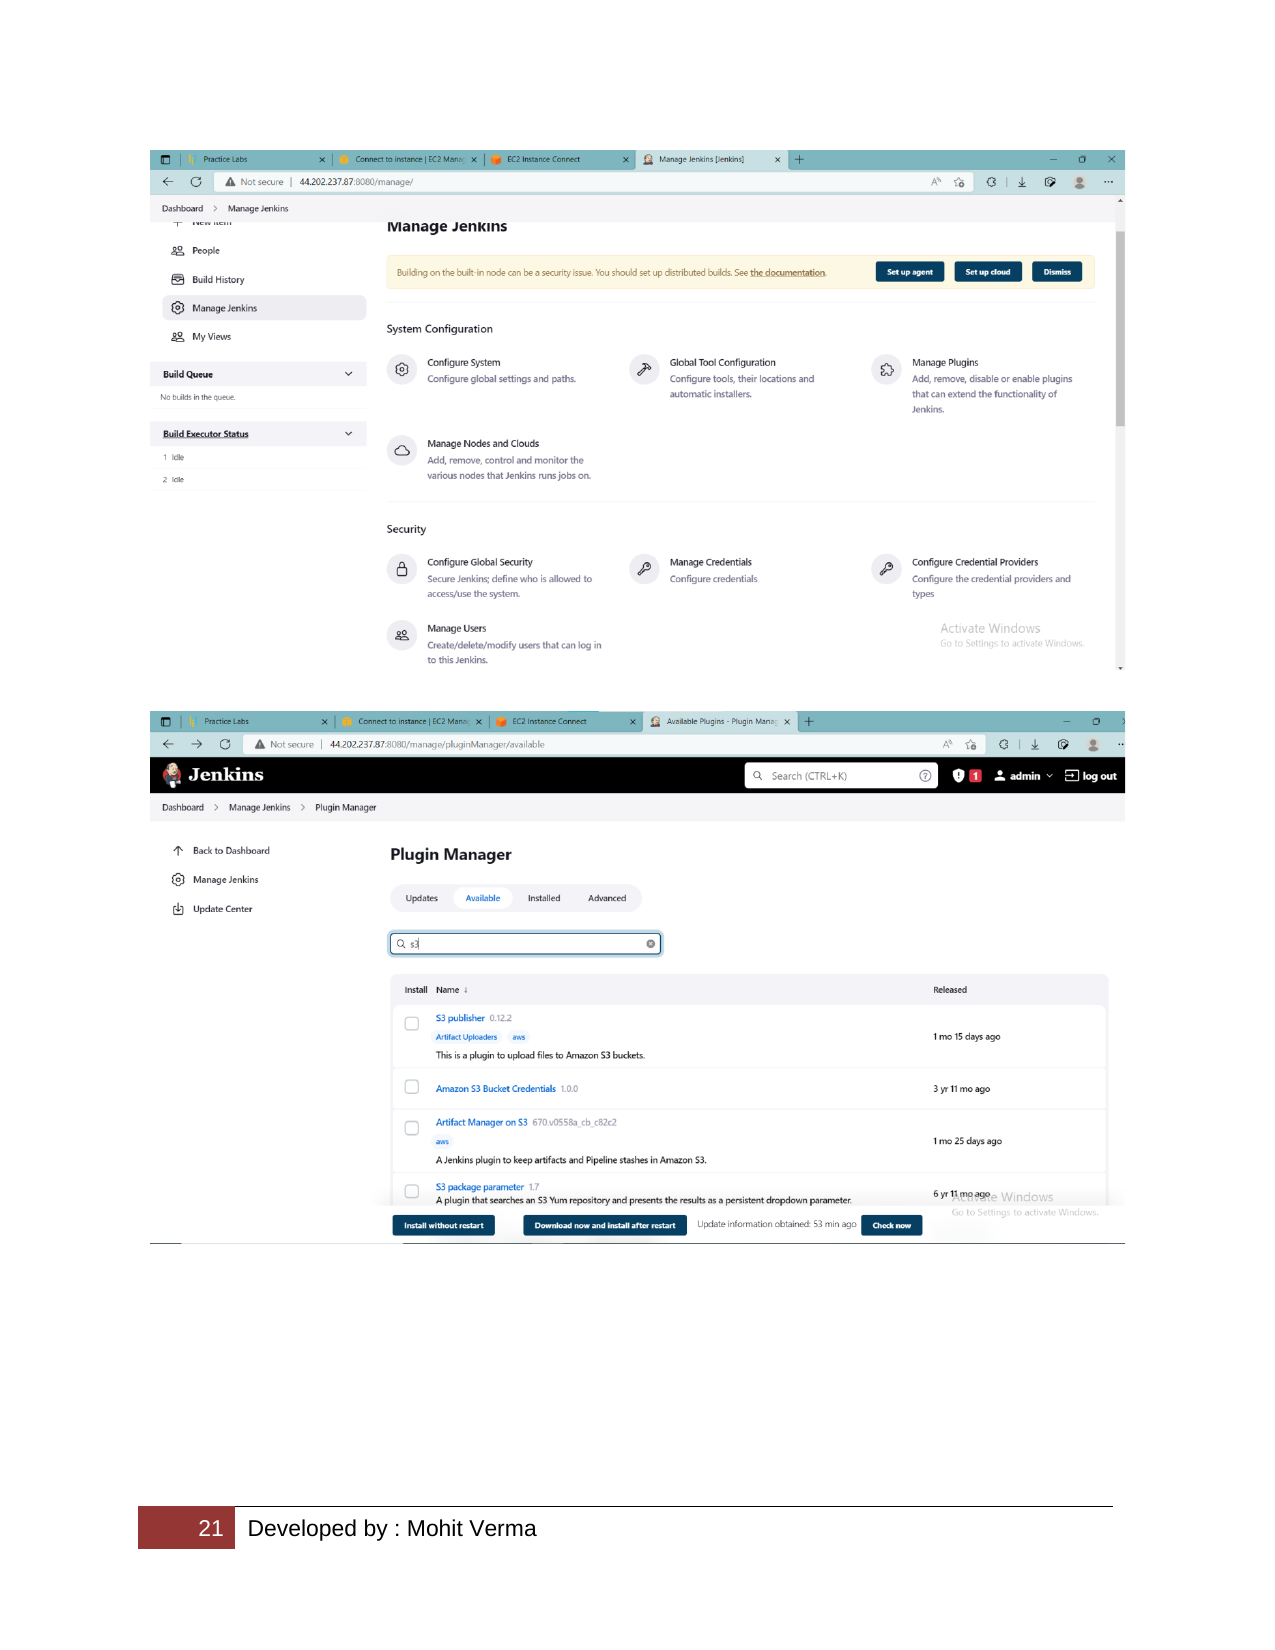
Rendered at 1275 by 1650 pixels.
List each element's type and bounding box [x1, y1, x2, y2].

picture [150, 711, 1125, 1244]
picture [150, 150, 1125, 670]
